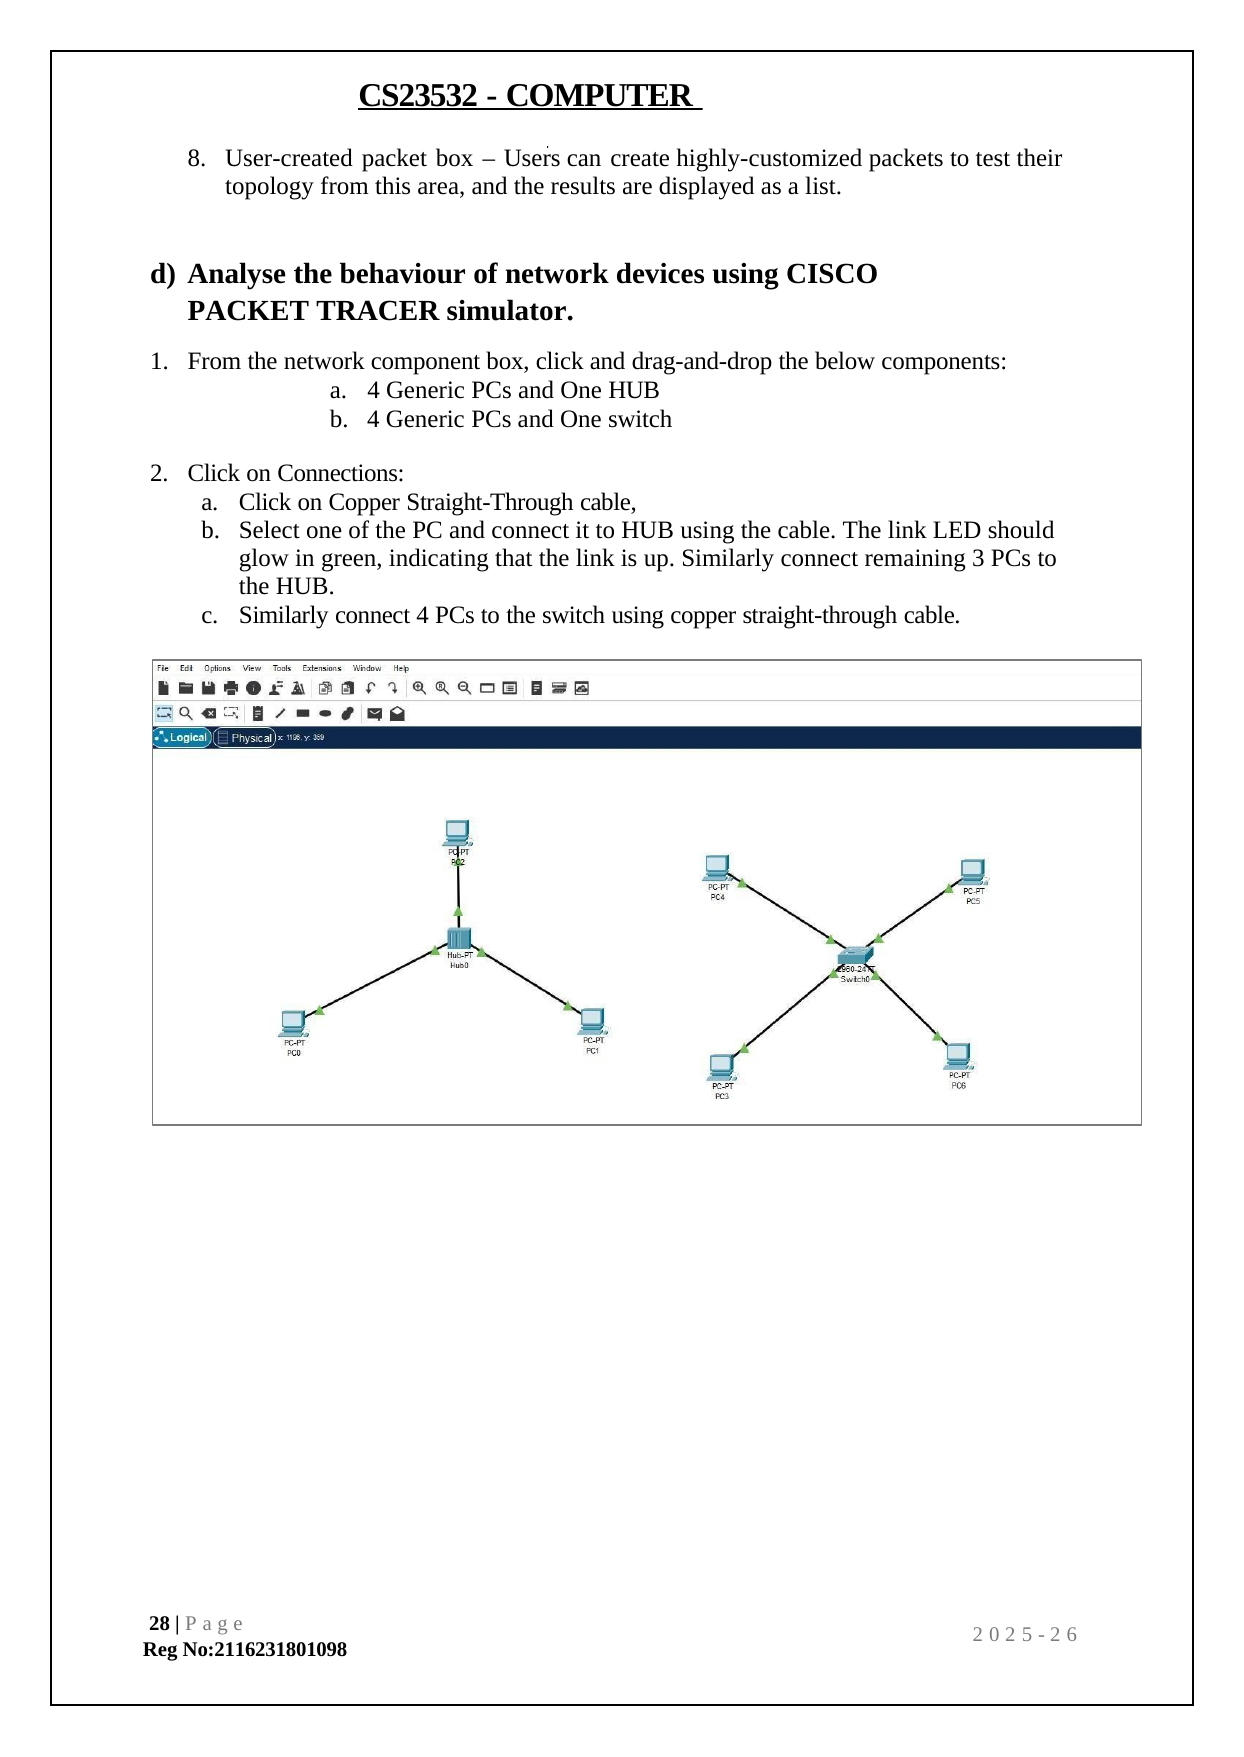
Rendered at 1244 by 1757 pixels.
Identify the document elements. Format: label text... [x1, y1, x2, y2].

list User-created packet box – Users can create highly-customized packets to test their topology from this area, and the results are displayed as a list. [187, 145, 1065, 200]
list Click on Copper Straight-Through cable, [201, 488, 1185, 516]
picture [153, 665, 1141, 1099]
list 4 Generic PCs and One switch [329, 404, 1185, 433]
list 4 Generic PCs and One HUB [329, 375, 1185, 404]
list Similarly connect 4 PCs to the switch using copper straight-through cable. [201, 600, 1185, 628]
list From the network component box, click and drag-and-drop the below components: [150, 347, 1185, 375]
list Click on Connections: [150, 459, 1185, 488]
subtitle Analyse the behaviour of network devices using CISCO PACKET TRACER simulator. [150, 256, 992, 327]
list Select one of the PC and connect it to HUB using the cable. The link LED should glow in green, indicating that the link is up. Similarly connect remaining 3 PCs to the HUB. [201, 517, 1085, 600]
